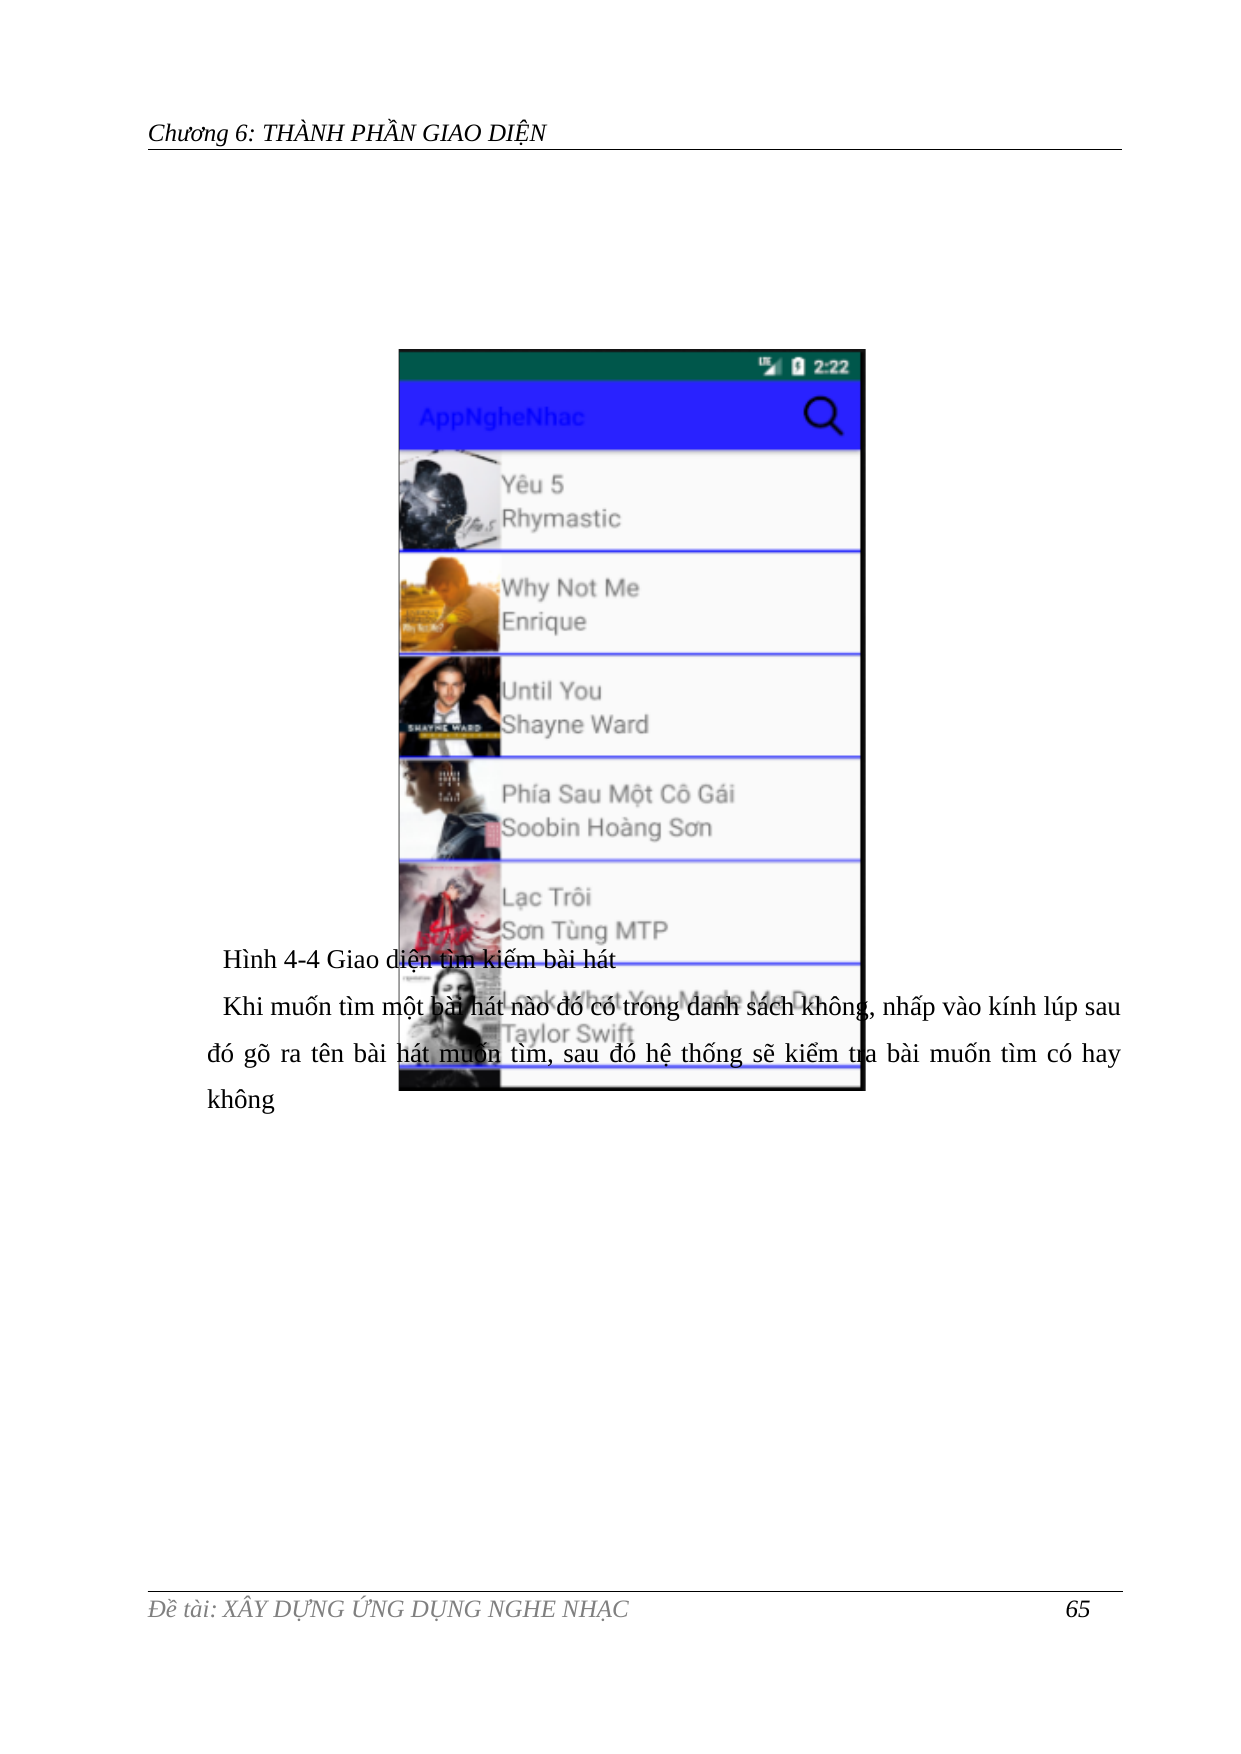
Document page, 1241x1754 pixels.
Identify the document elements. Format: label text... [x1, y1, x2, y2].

picture [398, 349, 866, 943]
text Khi muốn tìm một bài hát nào đó có trong danh sách không, nhấp vào kính lúp sau đó gõ ra tên bài hát muốn tìm, sau đó hệ thống sẽ kiểm tra bài muốn tìm có hay không [207, 990, 1122, 1114]
picture [398, 974, 866, 990]
